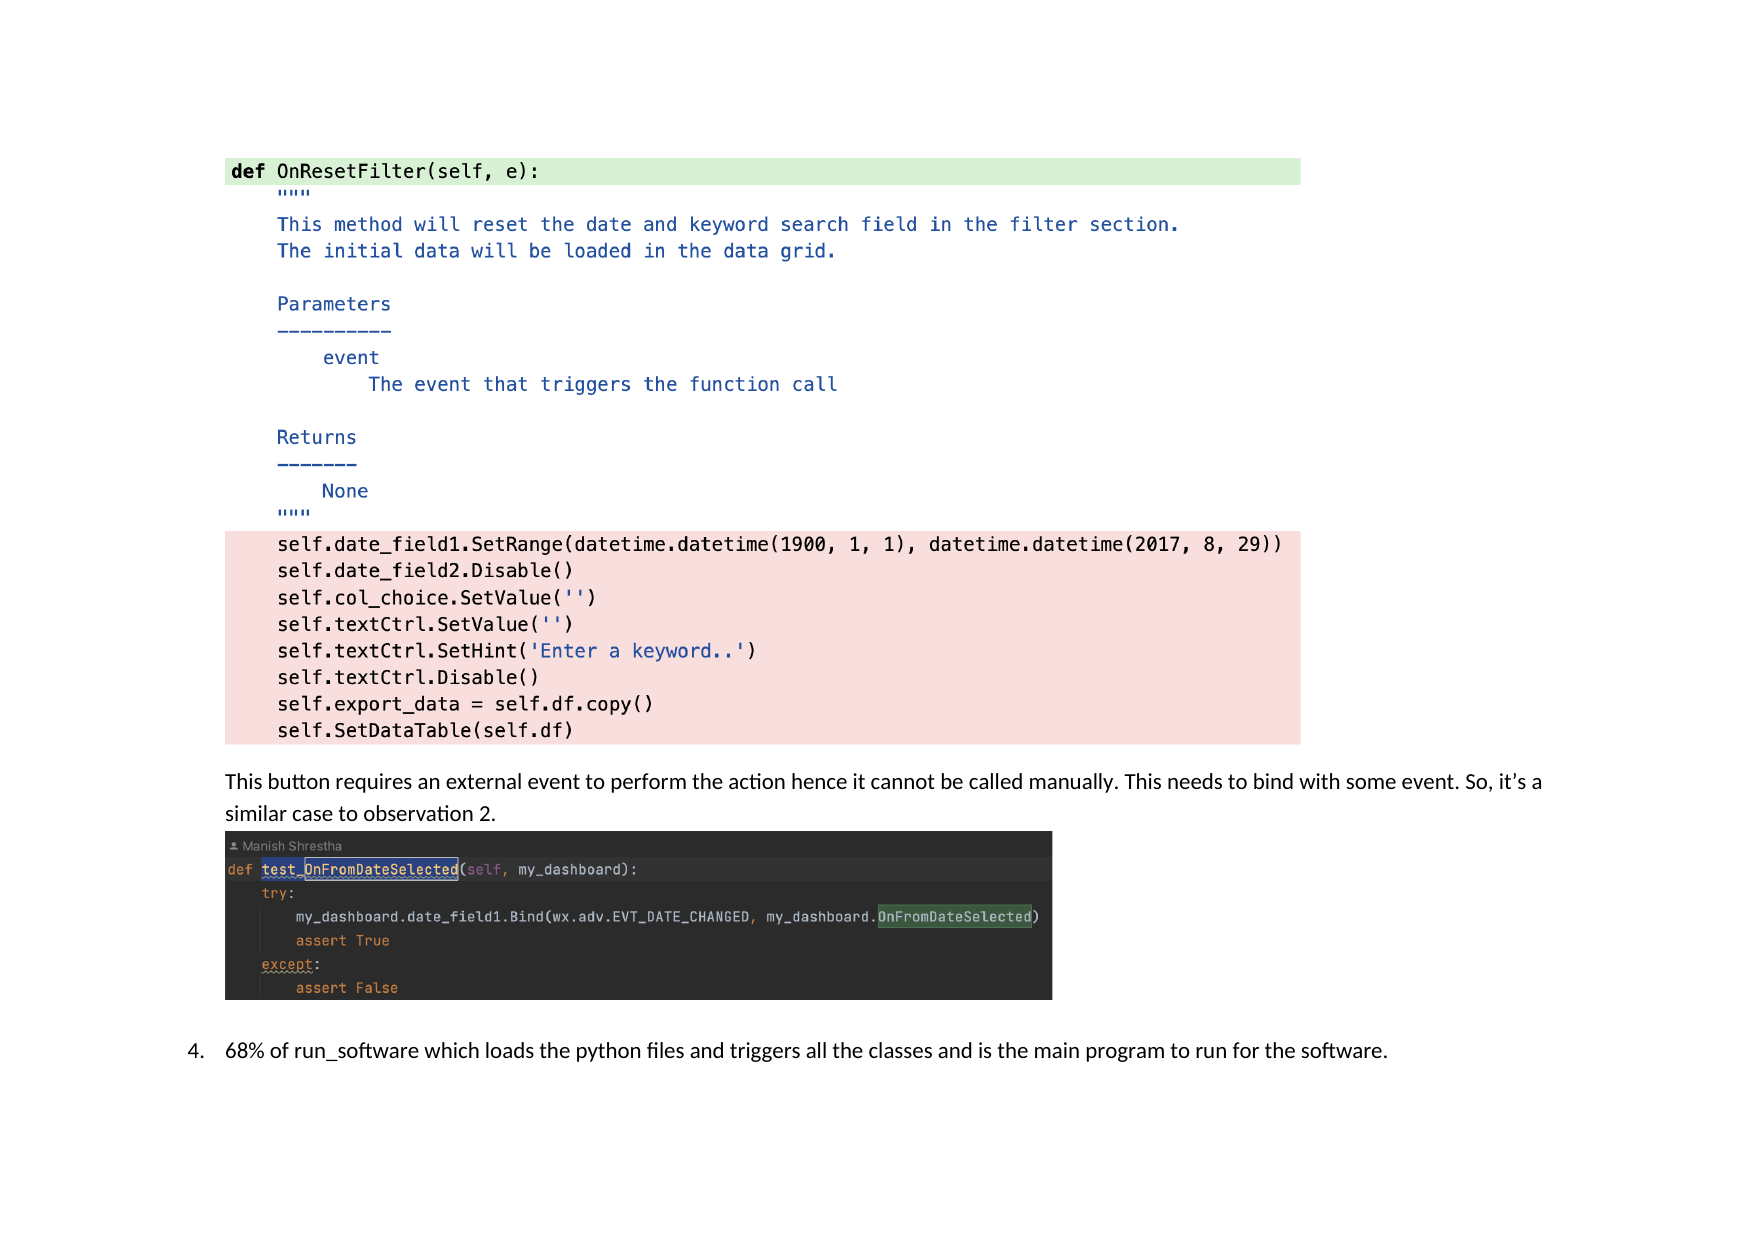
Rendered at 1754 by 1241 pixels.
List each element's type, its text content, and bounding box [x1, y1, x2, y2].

list 68% of run_software which loads the python files and triggers all the classes and is the main program to run for the software. [187, 1036, 1604, 1064]
picture [225, 150, 1301, 764]
picture [225, 831, 1053, 1000]
list This button requires an external event to perform the action hence it cannot be called manually. This needs to bind with some event. So, it’s a similar case to observation 2. [225, 767, 1604, 827]
